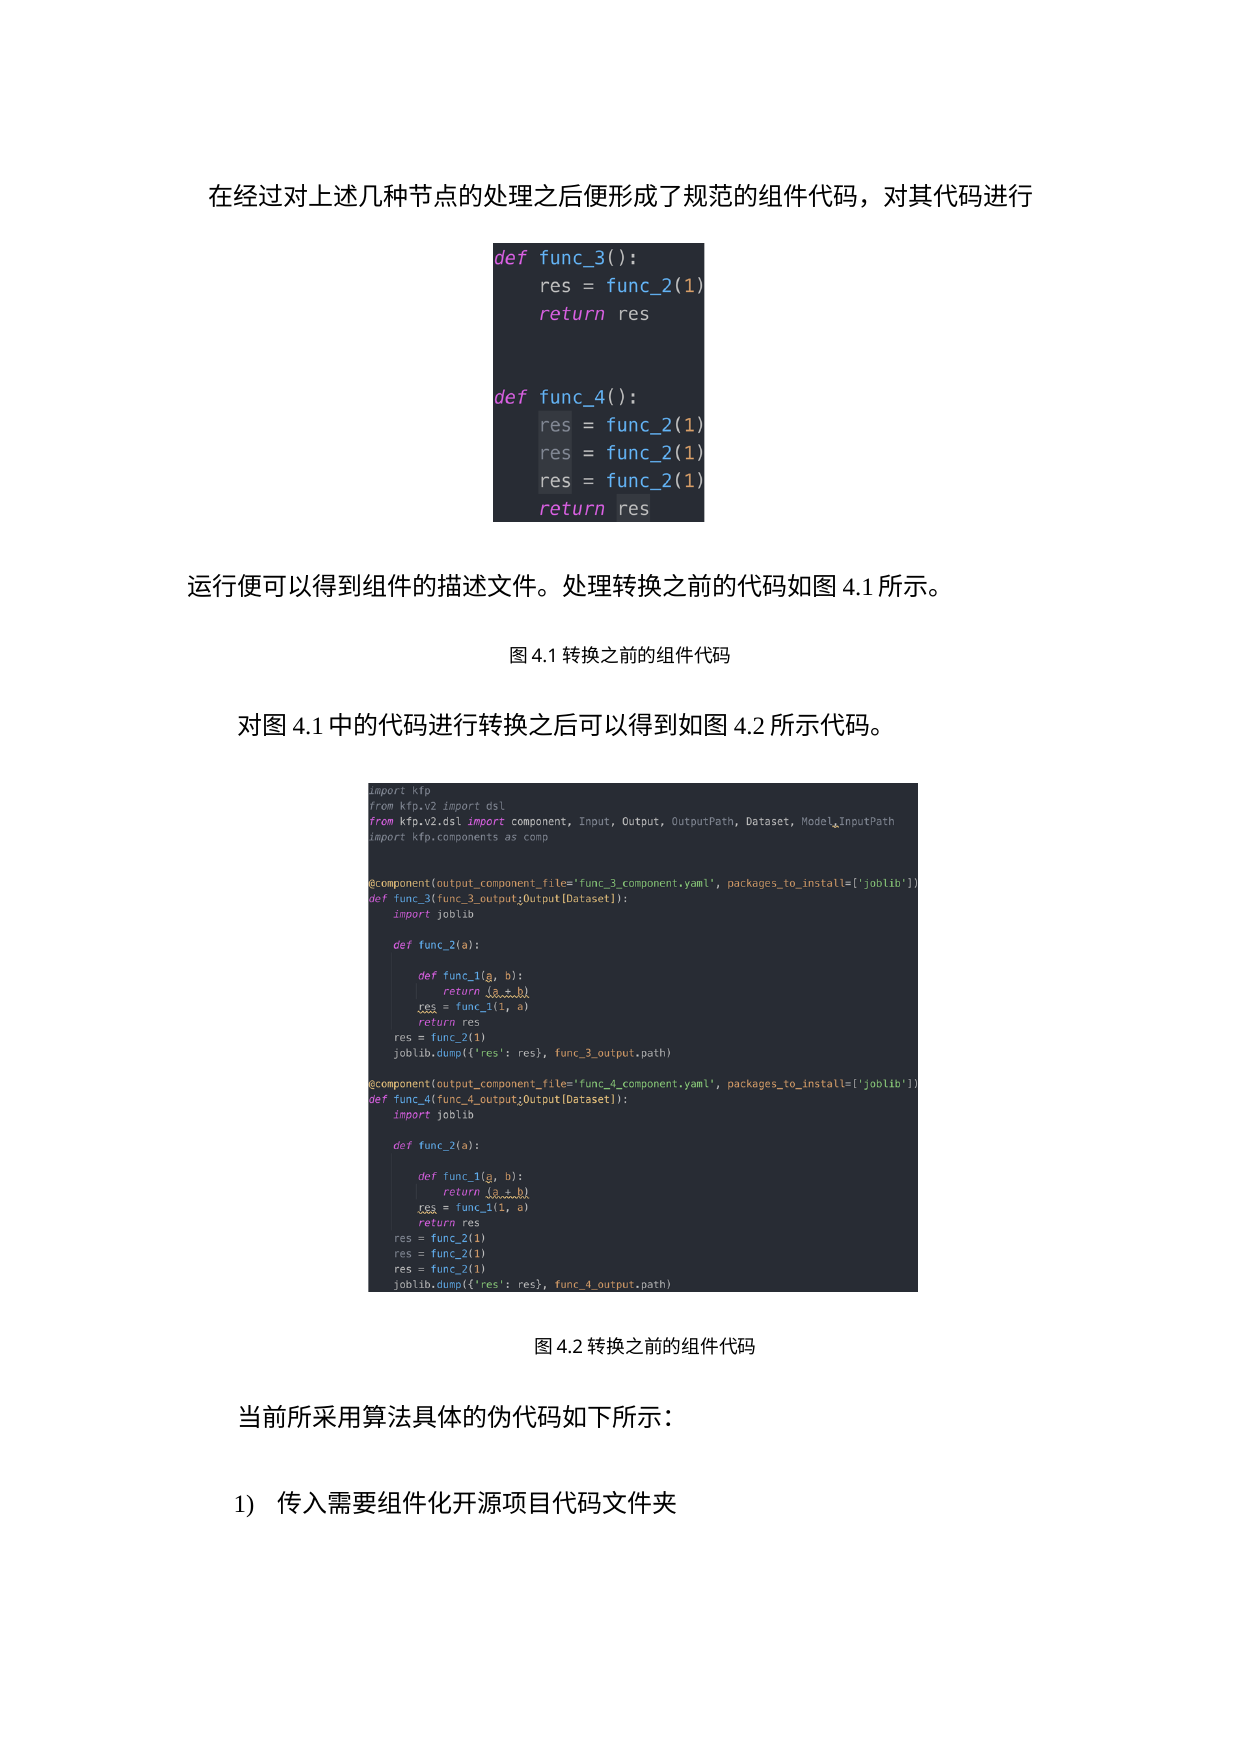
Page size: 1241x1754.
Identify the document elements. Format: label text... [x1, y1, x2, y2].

picture [493, 243, 705, 522]
text 当前所采用算法具体的伪代码如下所示： [187, 1383, 1053, 1448]
list 传入需要组件化开源项目代码文件夹 [233, 1469, 1053, 1534]
picture [368, 783, 918, 1292]
text 对图4.1中的代码进行转换之后可以得到如图4.2所示代码。 [187, 691, 1053, 756]
text 图4.1 转换之前的组件代码 [187, 638, 1053, 670]
text 在经过对上述几种节点的处理之后便形成了规范的组件代码，对其代码进行运行便可以得到组件的描述文件。处理转换之前的代码如图4.1所示。 [187, 162, 1053, 617]
